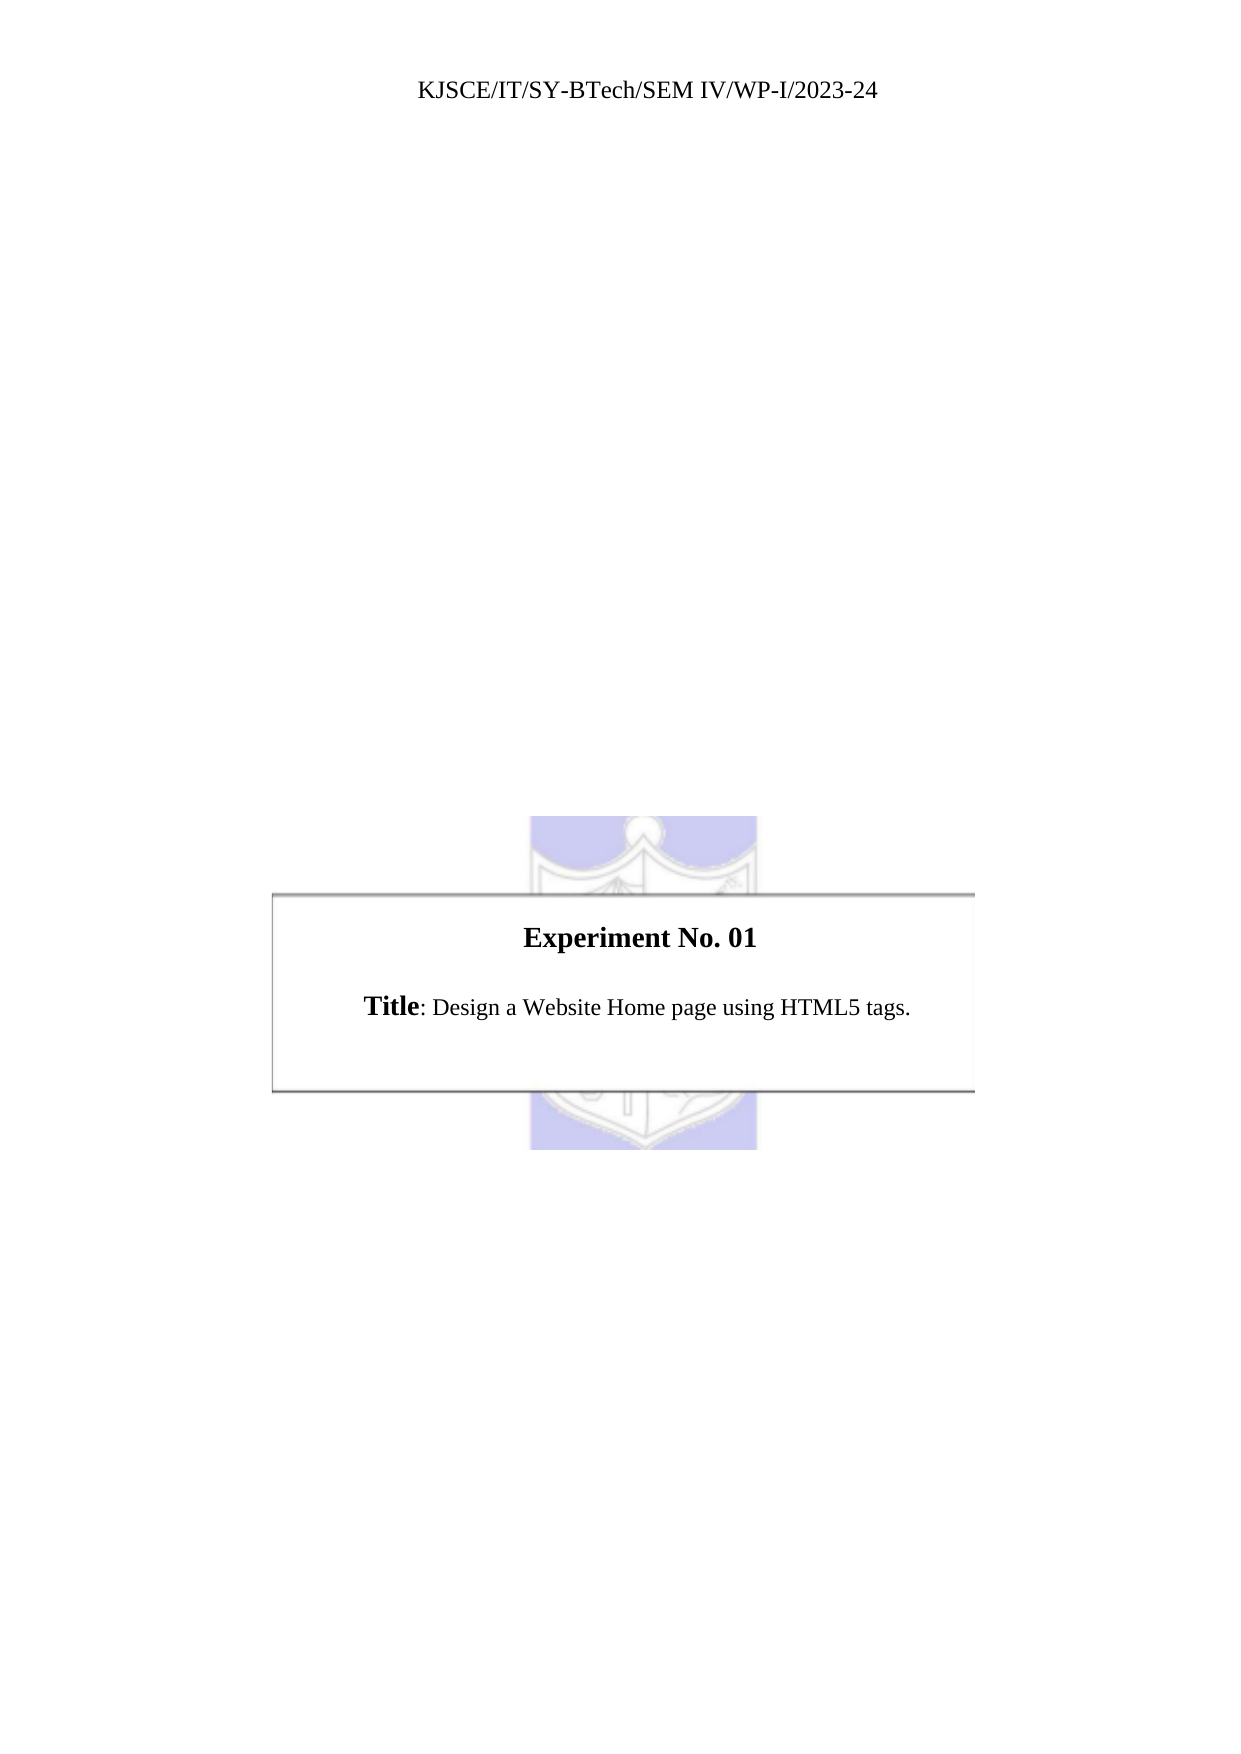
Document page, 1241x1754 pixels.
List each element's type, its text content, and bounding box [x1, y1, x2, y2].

text Experiment No. 01 [479, 920, 1122, 954]
text Title: Design a Website Home page using HTML5 tags. [300, 989, 1122, 1021]
picture [271, 816, 975, 1150]
